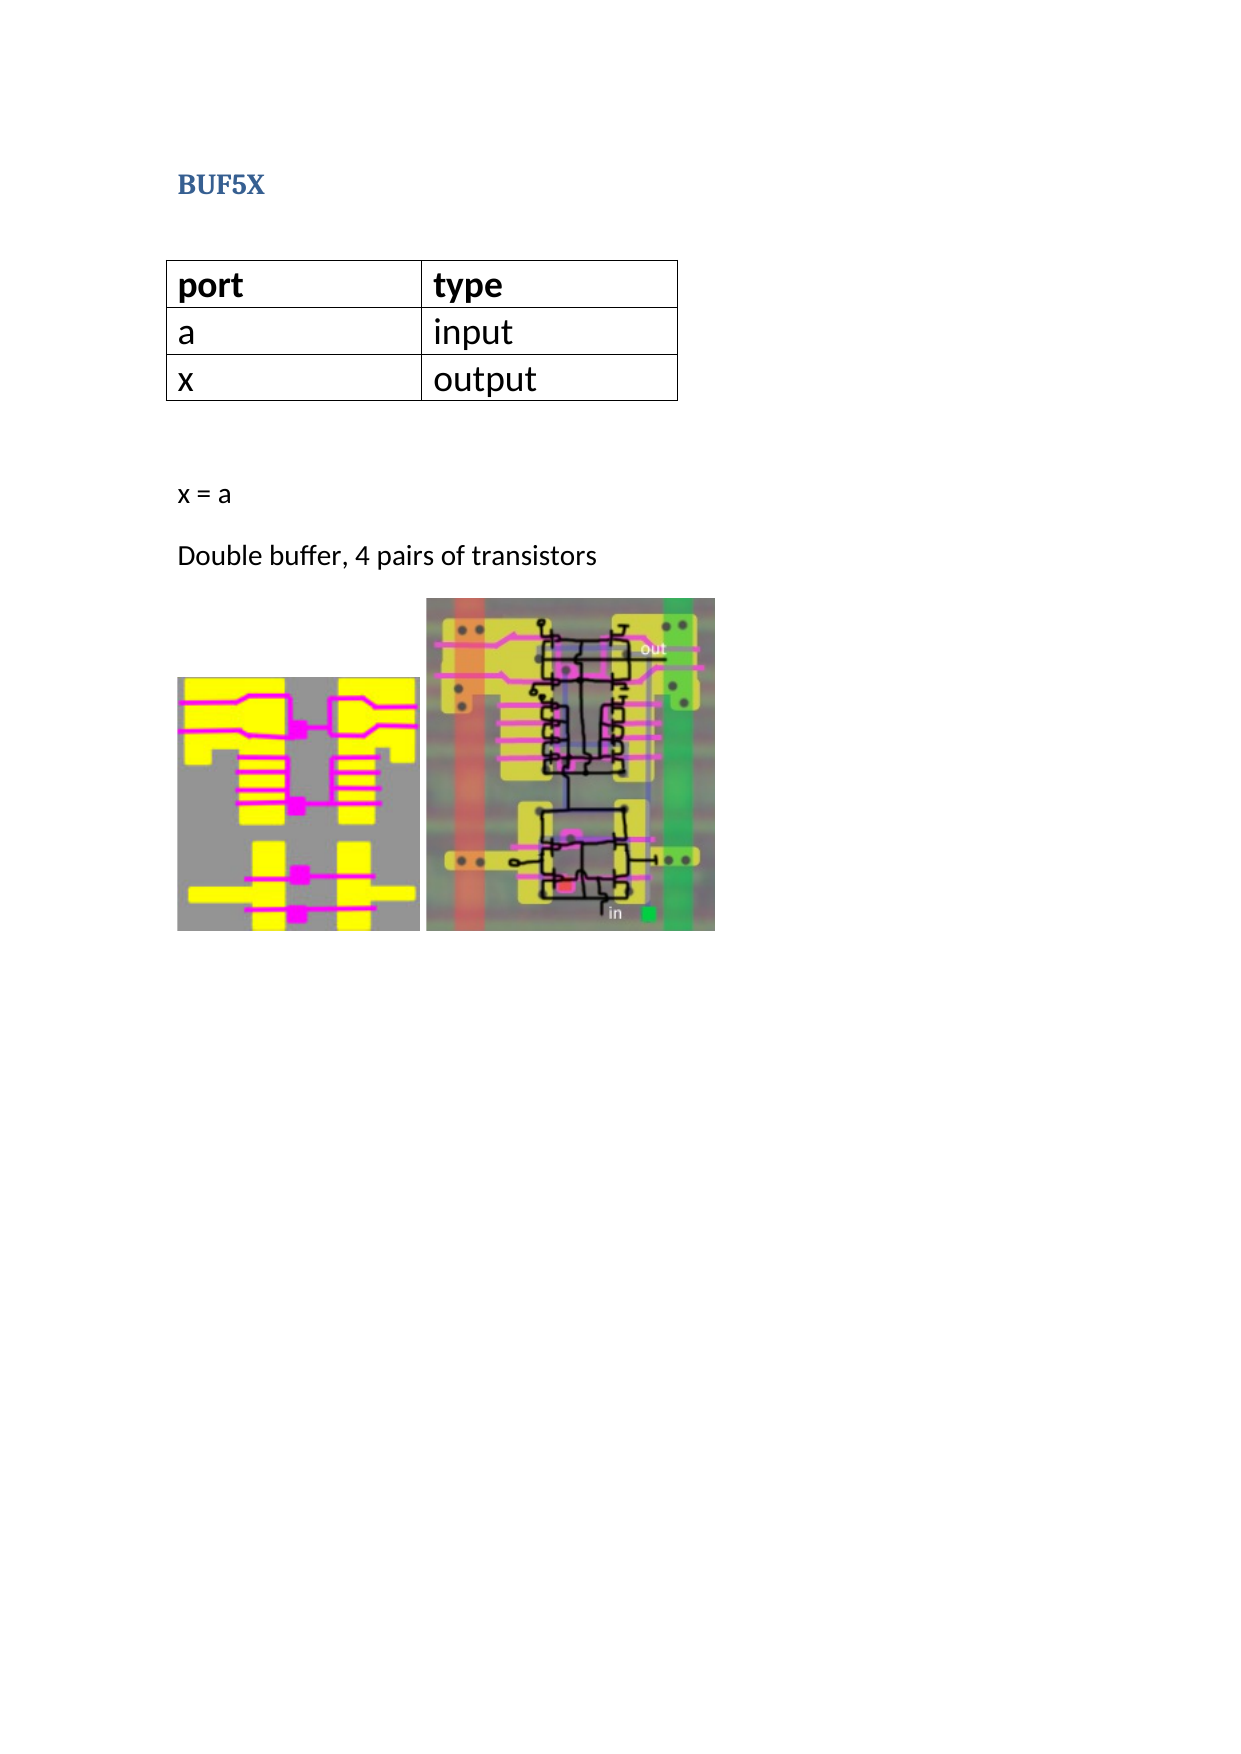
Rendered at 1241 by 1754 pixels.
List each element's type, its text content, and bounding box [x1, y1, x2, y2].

table_cell a [167, 308, 421, 353]
table_header type [422, 261, 677, 307]
table_cell input [422, 308, 677, 353]
table_cell x [167, 355, 421, 400]
table_header port [167, 261, 421, 307]
text x = a [177, 475, 1152, 511]
text Double buffer, 4 pairs of transistors [177, 537, 1152, 572]
picture [177, 677, 420, 931]
picture [426, 598, 715, 931]
subtitle BUF5X [177, 168, 1152, 202]
table_cell output [422, 355, 677, 400]
